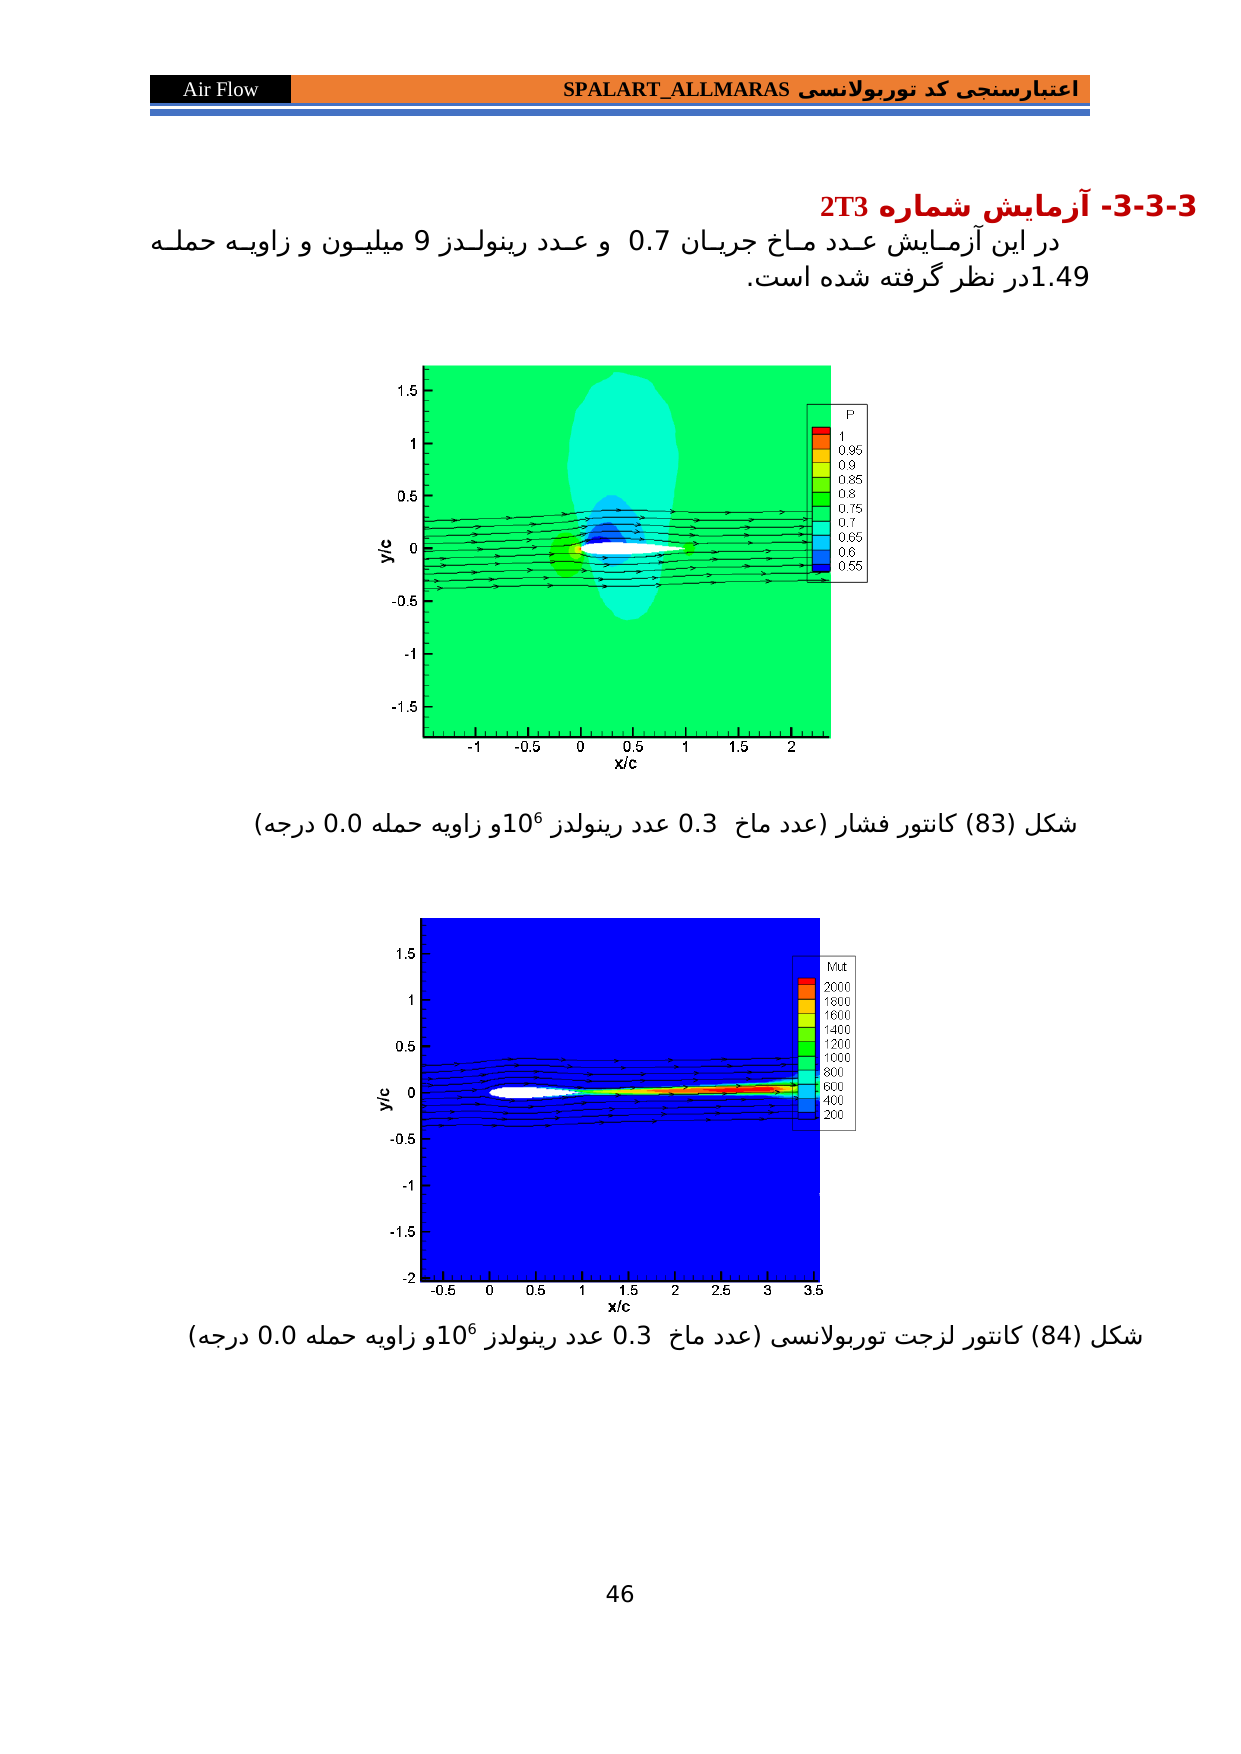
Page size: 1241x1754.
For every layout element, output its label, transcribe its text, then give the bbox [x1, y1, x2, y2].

text کانتور لزجت توربولانسی (عدد ماخ 0.3 عدد رینولدز 106و زاویه حمله 0.0 درجه) [150, 1321, 1060, 1350]
picture [375, 909, 865, 1317]
picture [367, 356, 873, 773]
text کانتور فشار (عدد ماخ 0.3 عدد رینولدز 106و زاویه حمله 0.0 درجه) [150, 810, 1060, 839]
text در این آزمایش عدد ماخ جریان 0.7 و عدد رینولدز 9 میلیون و زاویه حمله 1.49در نظر گرفته شده است. [150, 225, 1090, 293]
subtitle آزمایش شماره 2T3 [150, 189, 1090, 223]
